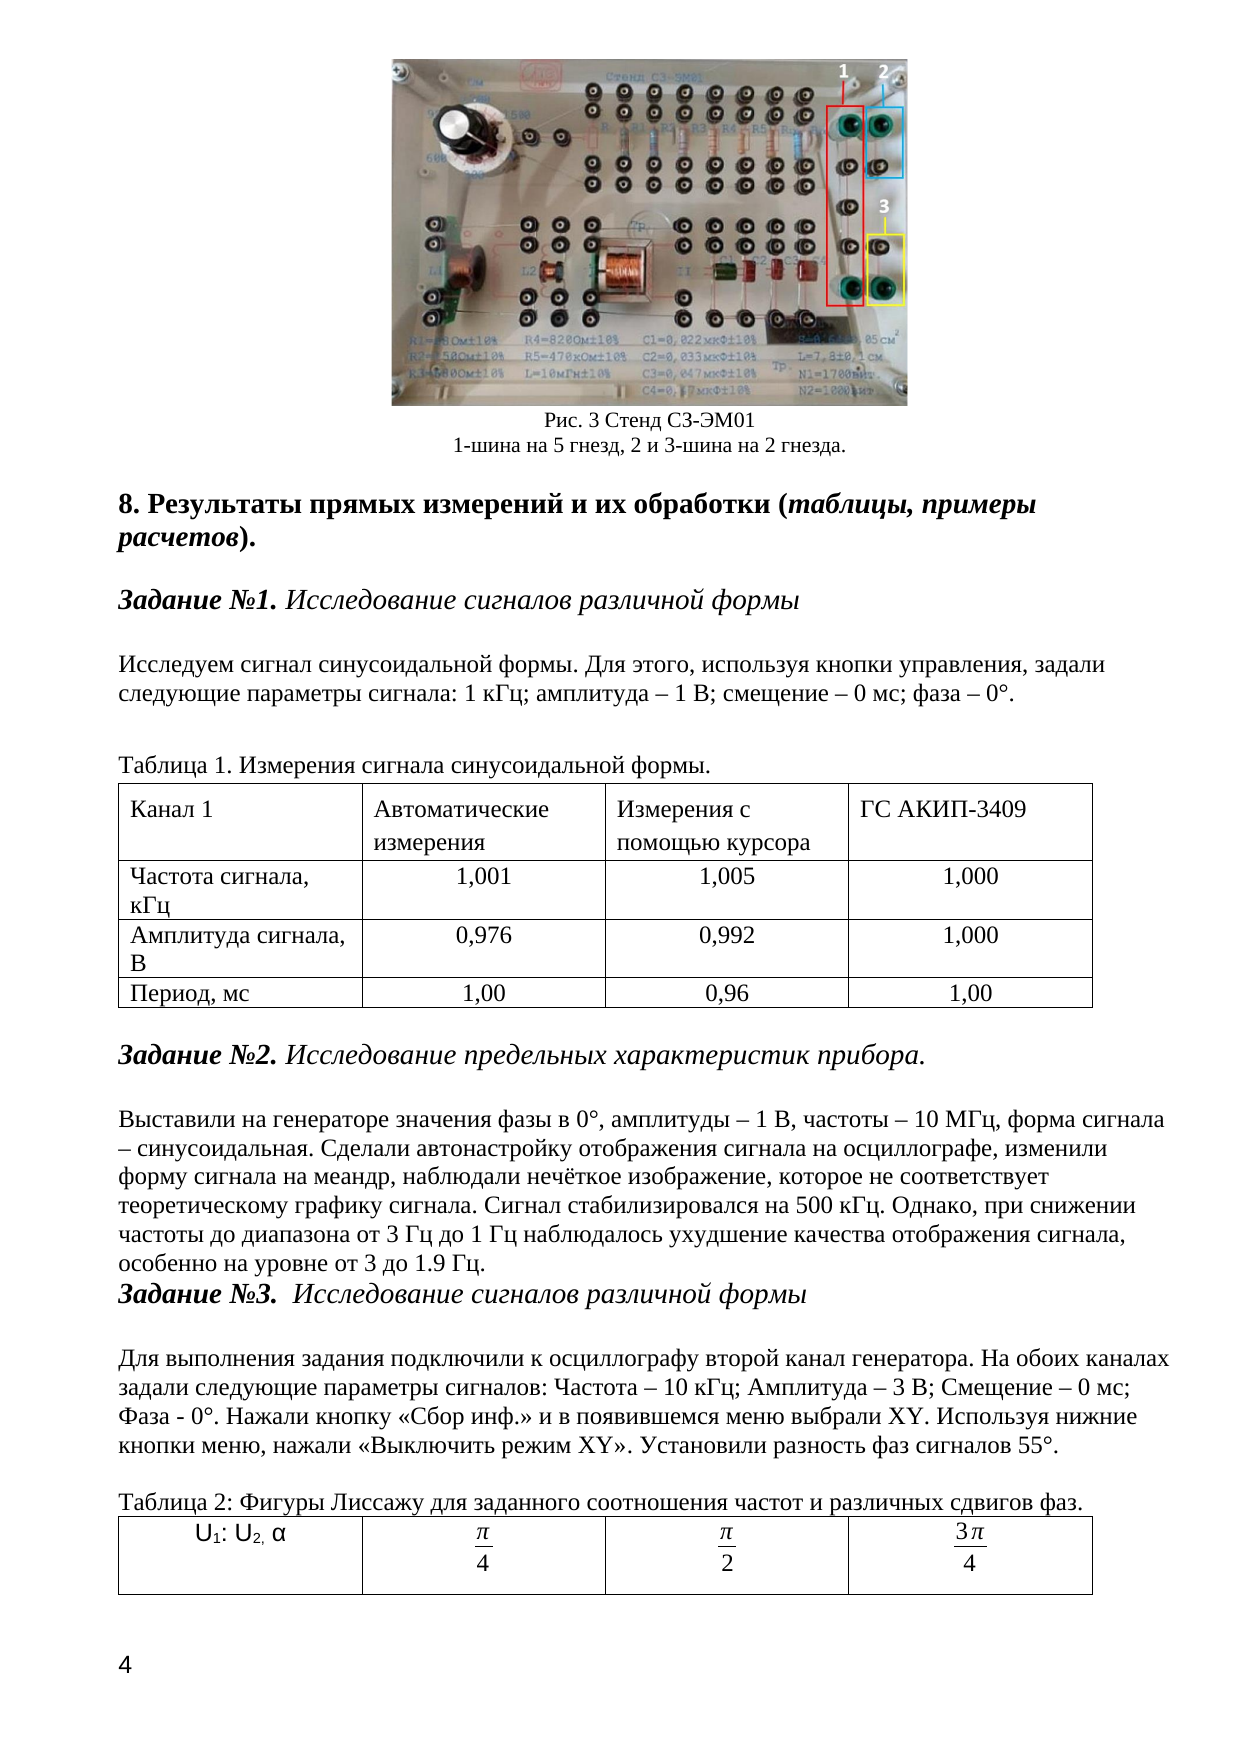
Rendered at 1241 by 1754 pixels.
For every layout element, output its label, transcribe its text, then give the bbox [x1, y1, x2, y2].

table_header ГС АКИП-3409 [849, 784, 1092, 860]
text Задание №1. Исследование сигналов различной формы [118, 582, 1181, 615]
table_cell 0,976 [363, 920, 605, 977]
table_header U1: U2, α [119, 1517, 362, 1593]
text Рис. 3 Стенд СЗ-ЭМ01 [118, 407, 1181, 432]
table_header Канал 1 [119, 784, 362, 860]
table_header Автоматические измерения [363, 784, 605, 860]
table_cell 1,000 [849, 861, 1092, 919]
table_header Измерения с помощью курсора [606, 784, 848, 860]
table_cell 1,001 [363, 861, 605, 919]
text 1-шина на 5 гнезд, 2 и 3-шина на 2 гнезда. [118, 432, 1181, 457]
text Выставили на генераторе значения фазы в 0°, амплитуды – 1 В, частоты – 10 МГц, форма сигнала – синусоидальная. Сделали автонастройку отображения сигнала на осциллографе, изменили форму сигнала на меандр, наблюдали нечёткое изображение, которое не соответствует теоретическому графику сигнала. Сигнал стабилизировался на 500 кГц. Однако, при снижении частоты до диапазона от 3 Гц до 1 Гц наблюдалось ухудшение качества отображения сигнала, особенно на уровне от 3 до 1.9 Гц. [118, 1104, 1181, 1276]
table_cell 0,96 [606, 978, 848, 1007]
table_cell 1,00 [363, 978, 605, 1007]
table_cell 1,000 [849, 920, 1092, 977]
table_cell 0,992 [606, 920, 848, 977]
text Таблица 1. Измерения сигнала синусоидальной формы. [118, 750, 1181, 779]
table_header [363, 1517, 605, 1593]
table_cell Амплитуда сигнала, В [119, 920, 362, 977]
text 8. Результаты прямых измерений и их обработки (таблицы, примеры расчетов). [118, 486, 1181, 553]
table_cell 1,005 [606, 861, 848, 919]
picture [391, 59, 908, 407]
table_header [849, 1517, 1092, 1593]
text Задание №2. Исследование предельных характеристик прибора. [118, 1037, 1181, 1070]
table_cell Период, мс [119, 978, 362, 1007]
table_cell 1,00 [849, 978, 1092, 1007]
text Таблица 2: Фигуры Лиссажу для заданного соотношения частот и различных сдвигов фаз. [118, 1487, 1181, 1516]
text Для выполнения задания подключили к осциллографу второй канал генератора. На обоих каналах задали следующие параметры сигналов: Частота – 10 кГц; Амплитуда – 3 В; Смещение – 0 мс; Фаза - 0°. Нажали кнопку «Сбор инф.» и в появившемся меню выбрали XY. Используя нижние кнопки меню, нажали «Выключить режим XY». Установили разность фаз сигналов 55°. [118, 1343, 1181, 1458]
text Исследуем сигнал синусоидальной формы. Для этого, используя кнопки управления, задали следующие параметры сигнала: 1 кГц; амплитуда – 1 В; смещение – 0 мс; фаза – 0°. [118, 649, 1181, 706]
table_cell Частота сигнала, кГц [119, 861, 362, 919]
text Задание №3. Исследование сигналов различной формы [118, 1276, 1181, 1310]
table_header [606, 1517, 848, 1593]
